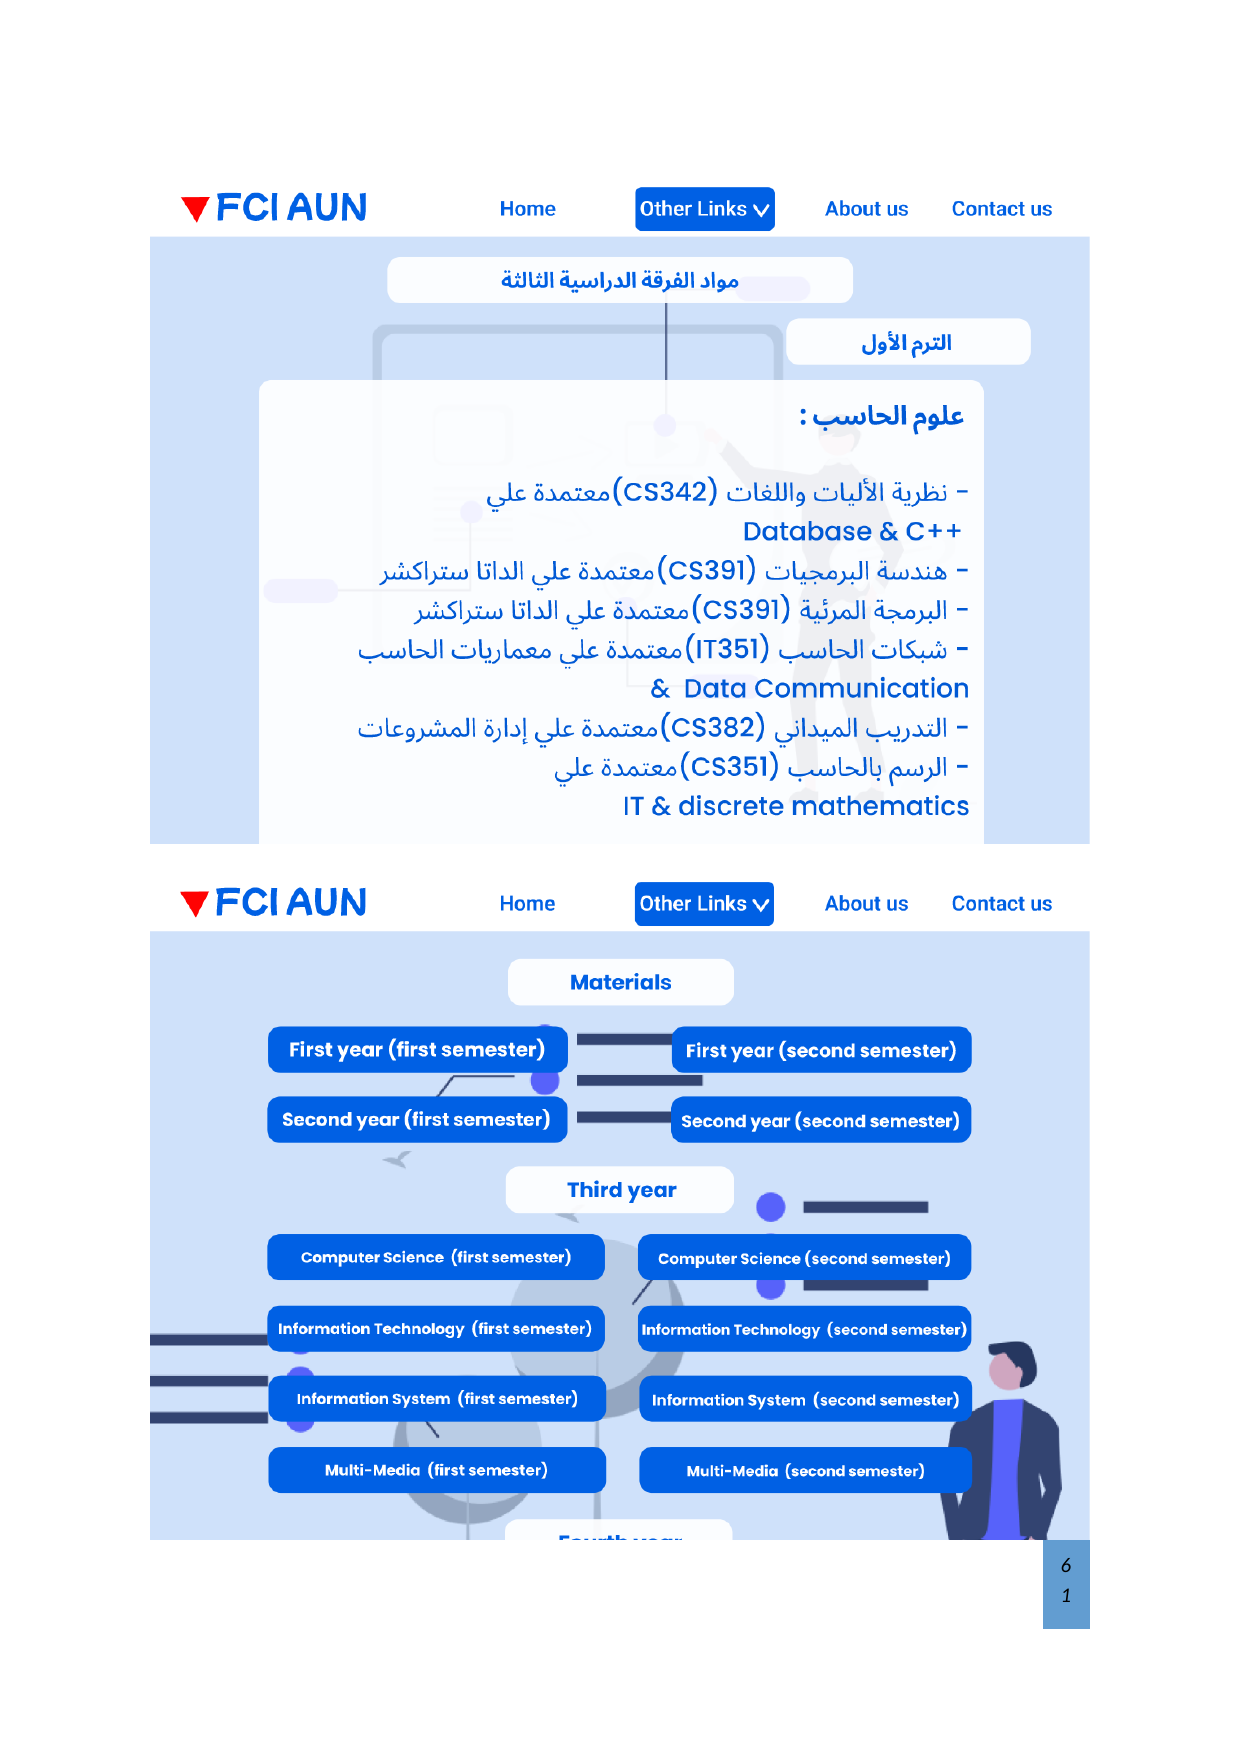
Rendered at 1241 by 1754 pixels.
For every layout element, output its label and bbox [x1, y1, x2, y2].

picture [150, 176, 1090, 844]
picture [150, 869, 1090, 1540]
